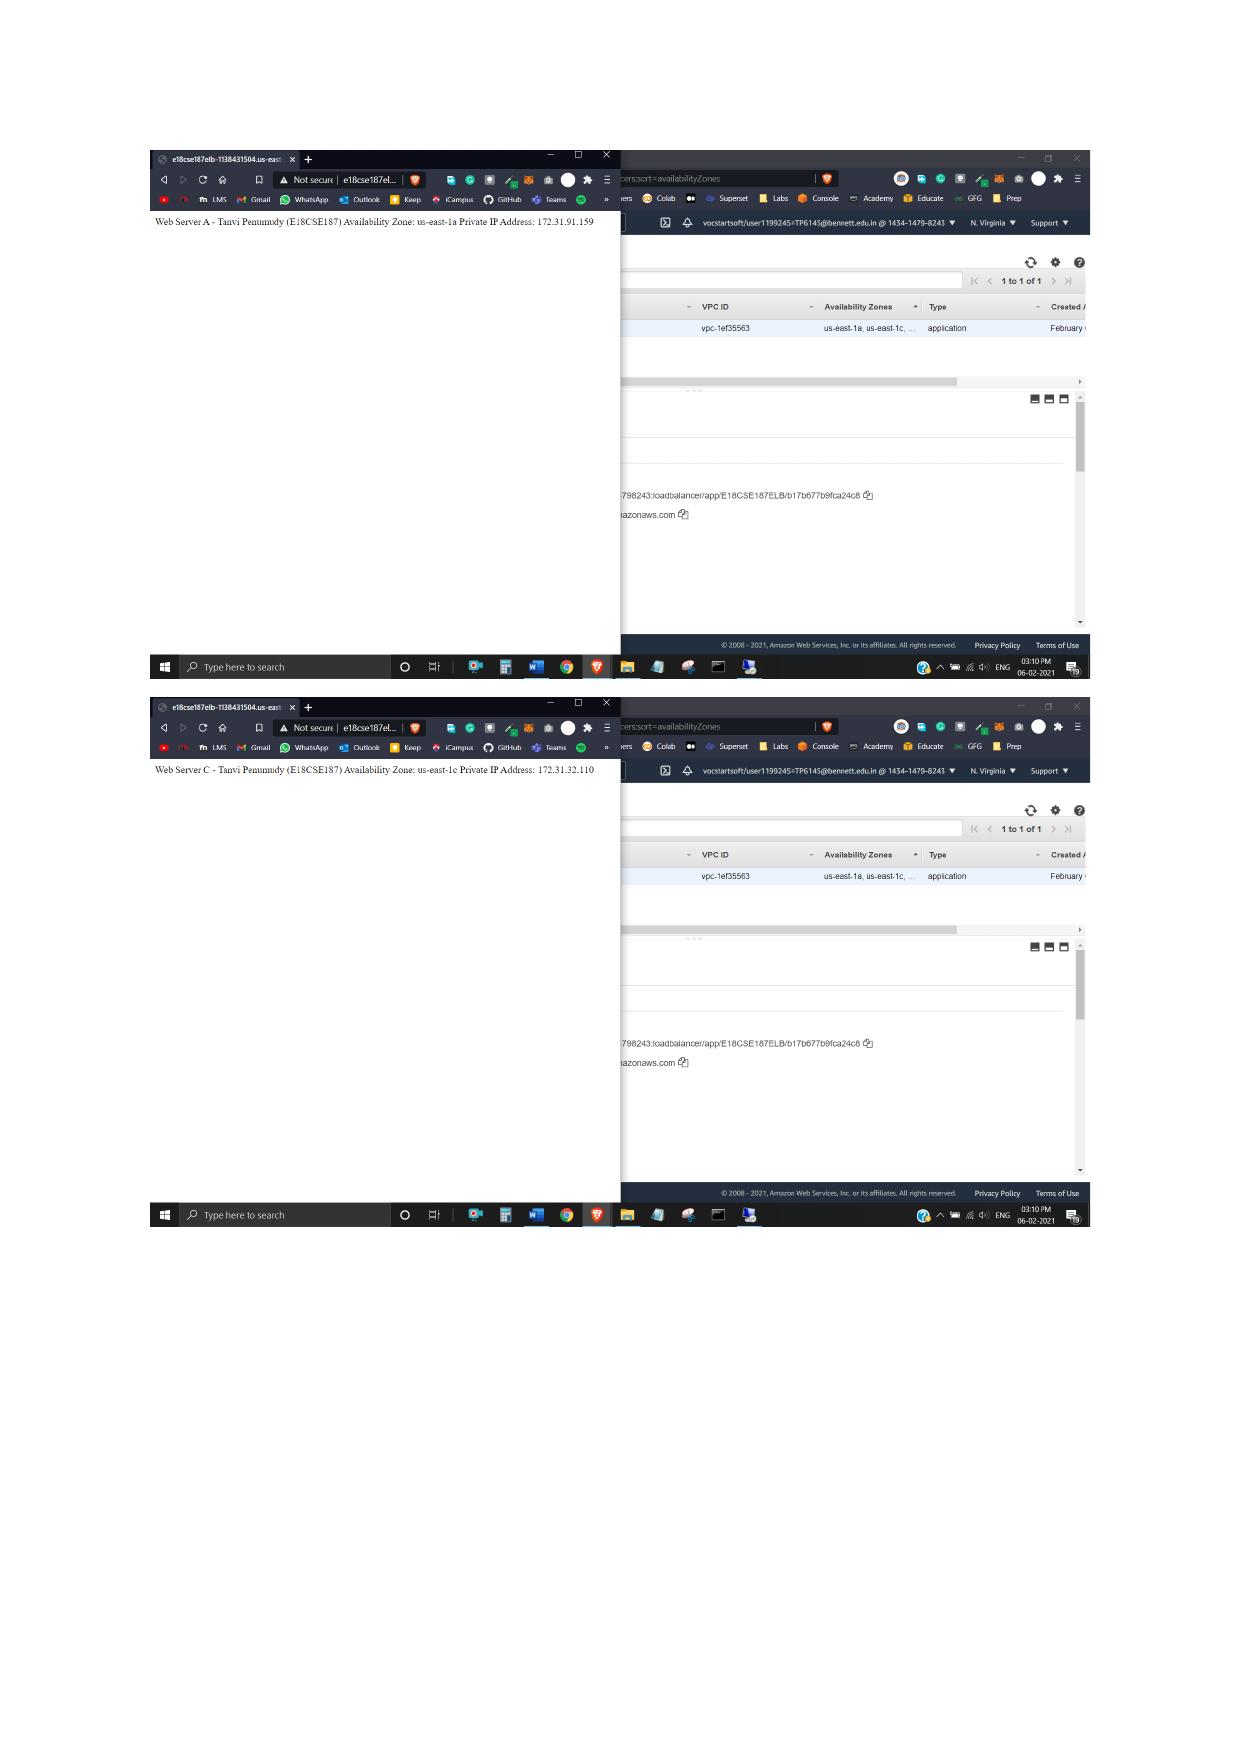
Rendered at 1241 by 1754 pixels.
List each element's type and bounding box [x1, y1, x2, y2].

picture [150, 150, 1091, 679]
picture [150, 697, 1091, 1227]
